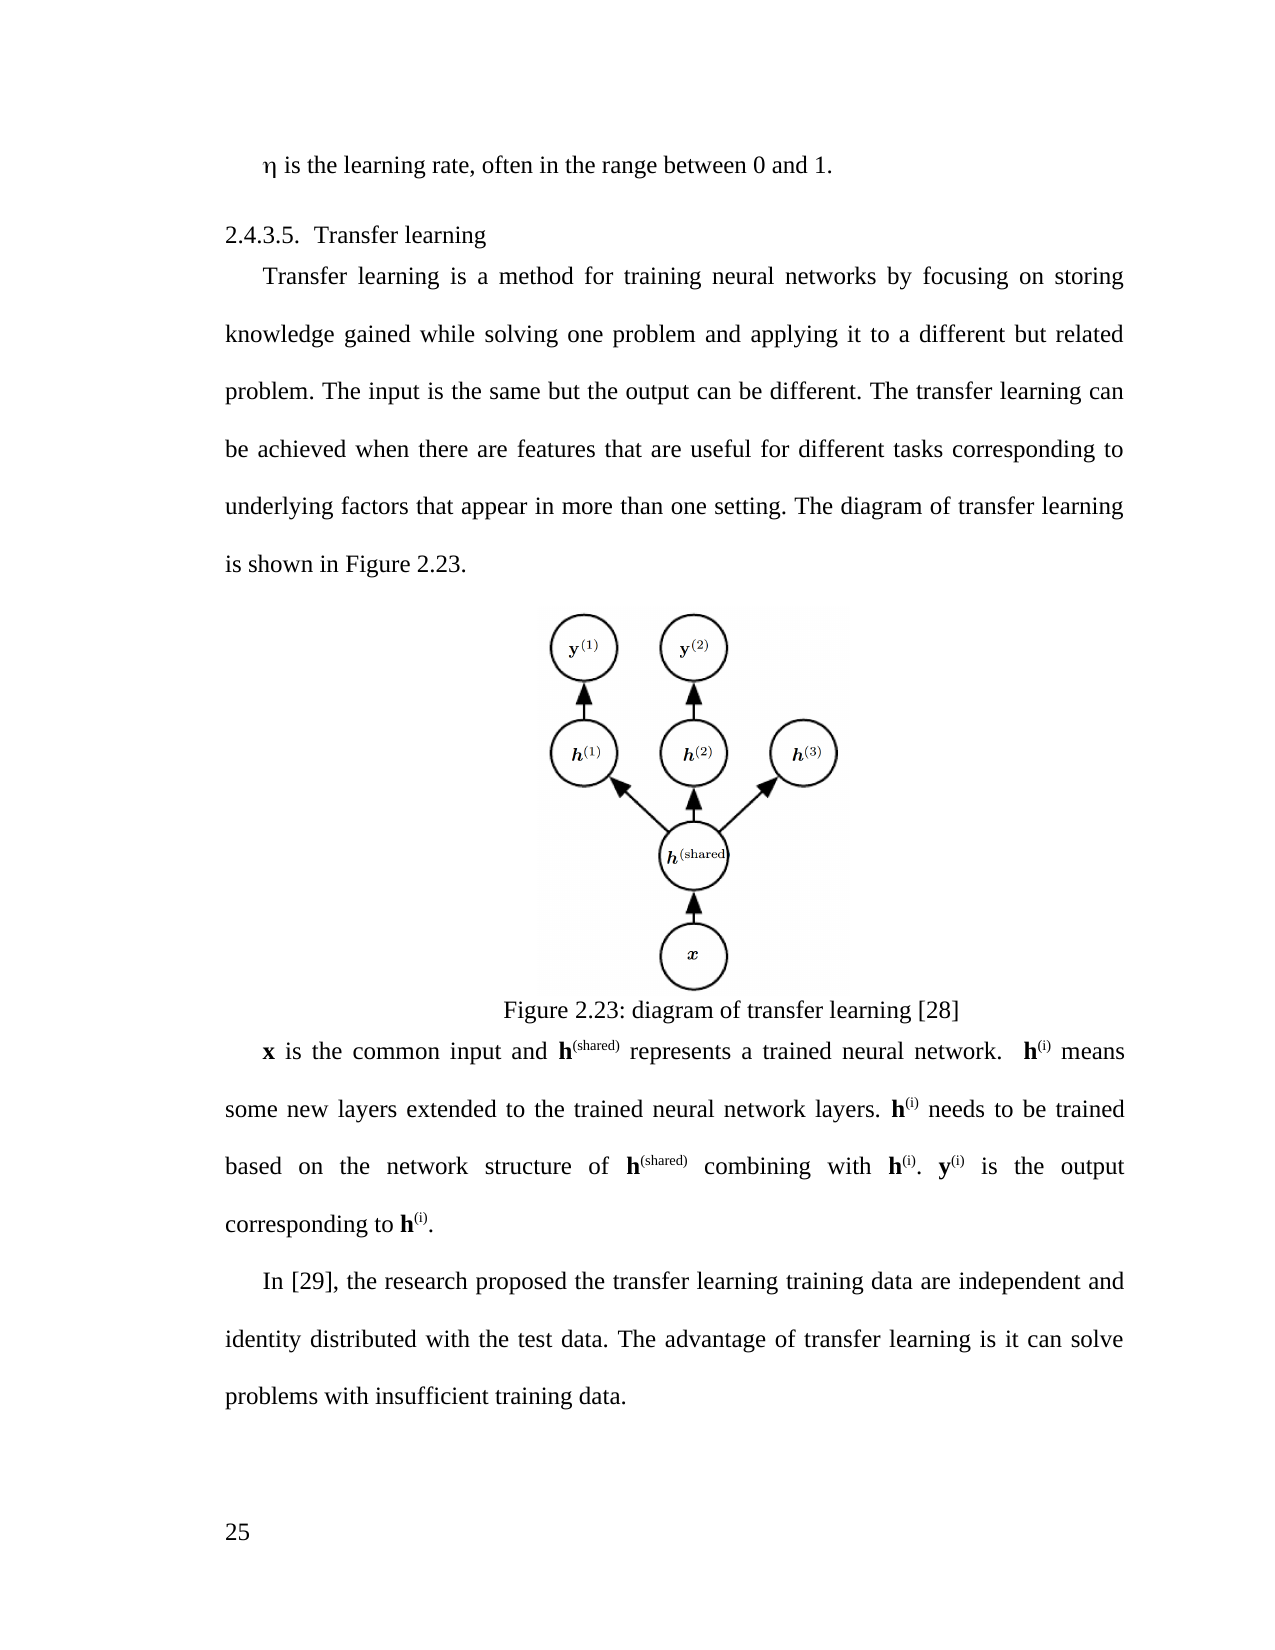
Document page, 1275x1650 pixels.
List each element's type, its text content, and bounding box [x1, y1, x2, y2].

text is the learning rate, often in the range between 0 and 1. [225, 150, 1125, 179]
text x is the common input and h(shared) represents a trained neural network. h(i) means some new layers extended to the trained neural network layers. h(i) needs to be trained based on the network structure of h(shared) combining with h(i). y(i) is the output corresponding to h(i). [225, 1036, 1125, 1238]
text In [29], the research proposed the transfer learning training data are independent and identity distributed with the test data. The advantage of transfer learning is it can solve problems with insufficient training data. [225, 1266, 1125, 1410]
picture [537, 606, 851, 996]
subtitle Transfer learning [225, 220, 1125, 249]
